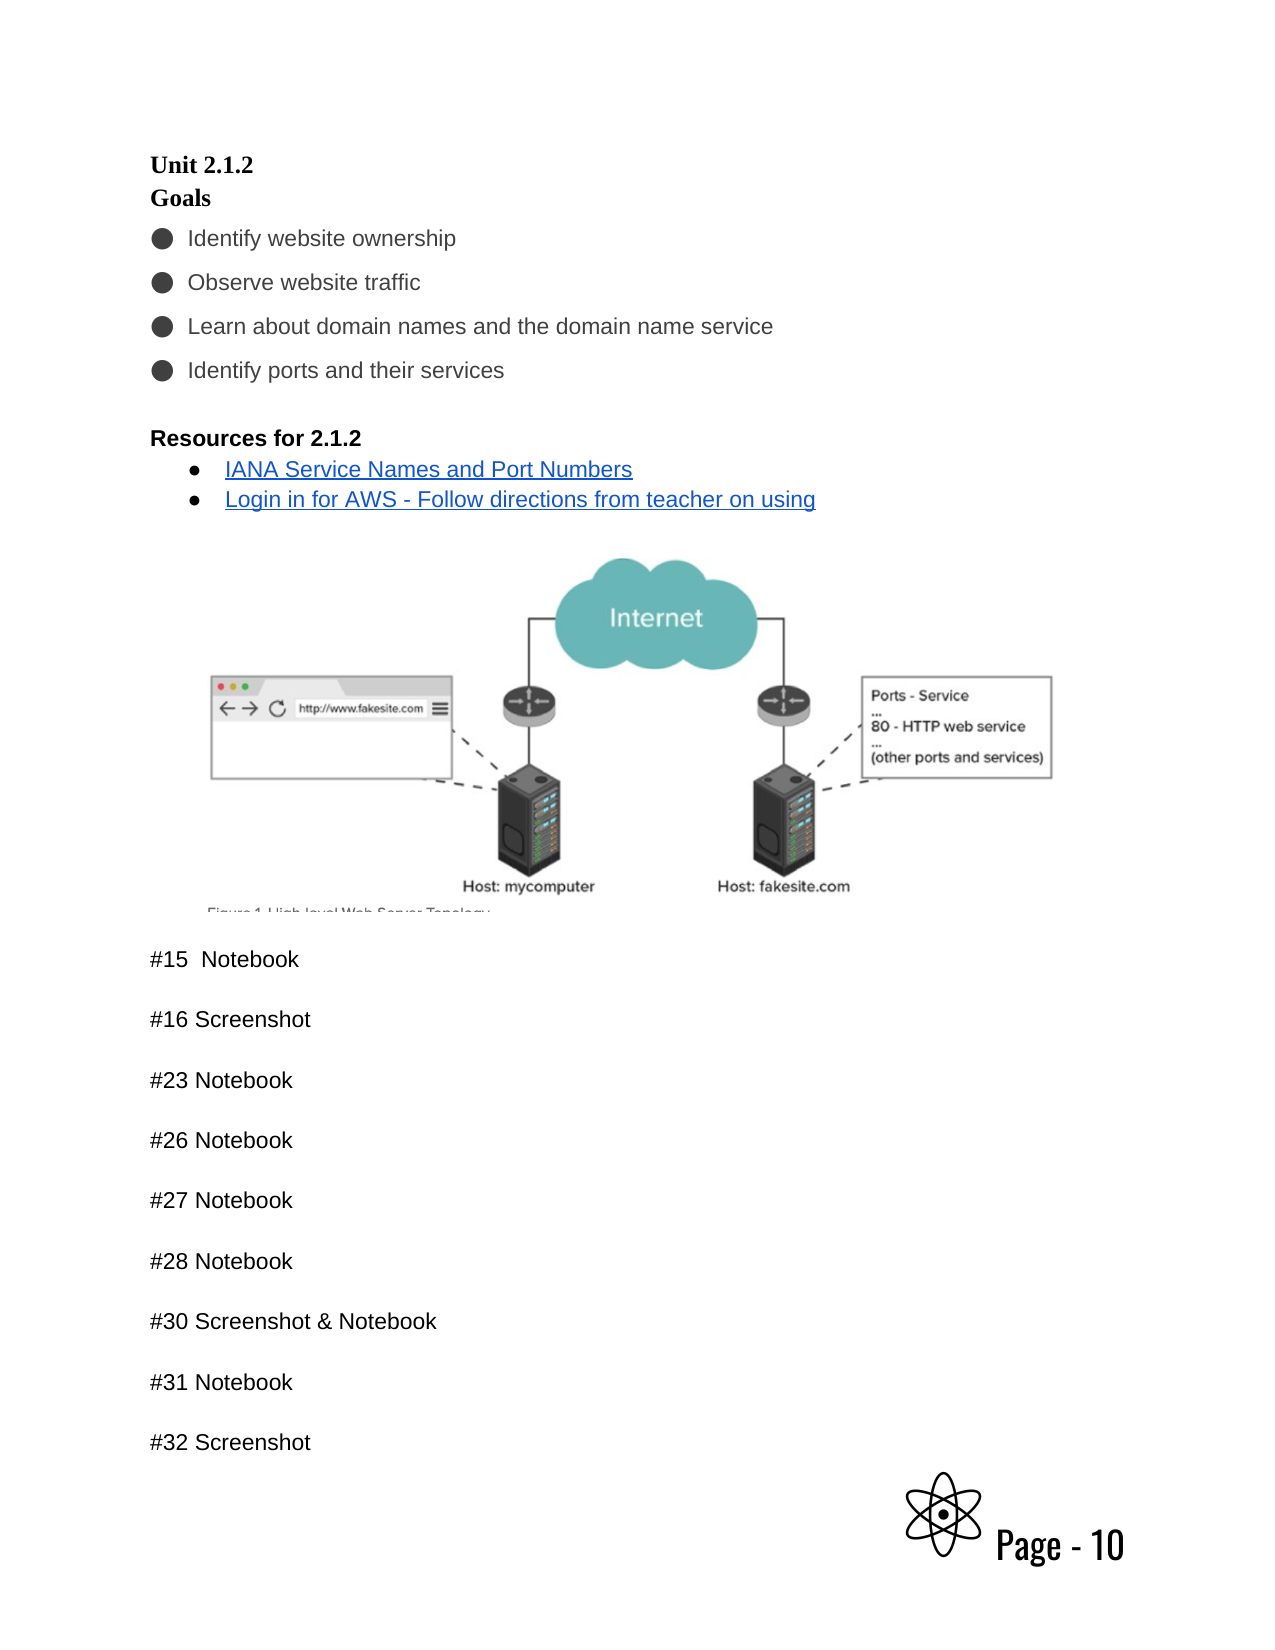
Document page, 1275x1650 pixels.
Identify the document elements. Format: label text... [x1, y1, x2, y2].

text #16 Screenshot [150, 1006, 1125, 1033]
text #23 Notebook [150, 1067, 1125, 1093]
list Observe website traffic [150, 260, 1125, 298]
list Learn about domain names and the domain name service [150, 304, 1125, 342]
text Resources for 2.1.2 [150, 425, 1125, 452]
text #27 Notebook [150, 1187, 1125, 1214]
text #28 Notebook [150, 1248, 1125, 1274]
text Unit 2.1.2 [150, 150, 1125, 179]
text #30 Screenshot & Notebook [150, 1308, 1125, 1335]
picture [200, 546, 1075, 912]
text #32 Screenshot [150, 1429, 1125, 1456]
text #31 Notebook [150, 1369, 1125, 1395]
text Goals [150, 183, 1125, 212]
text #15 Notebook [150, 946, 1125, 972]
picture [897, 1468, 990, 1561]
list Identify ports and their services [150, 348, 1125, 387]
list Login in for AWS - Follow directions from teacher on using [187, 486, 1125, 512]
text #26 Notebook [150, 1127, 1125, 1153]
list IANA Service Names and Port Numbers [187, 456, 1125, 482]
list Identify website ownership [150, 216, 1125, 254]
